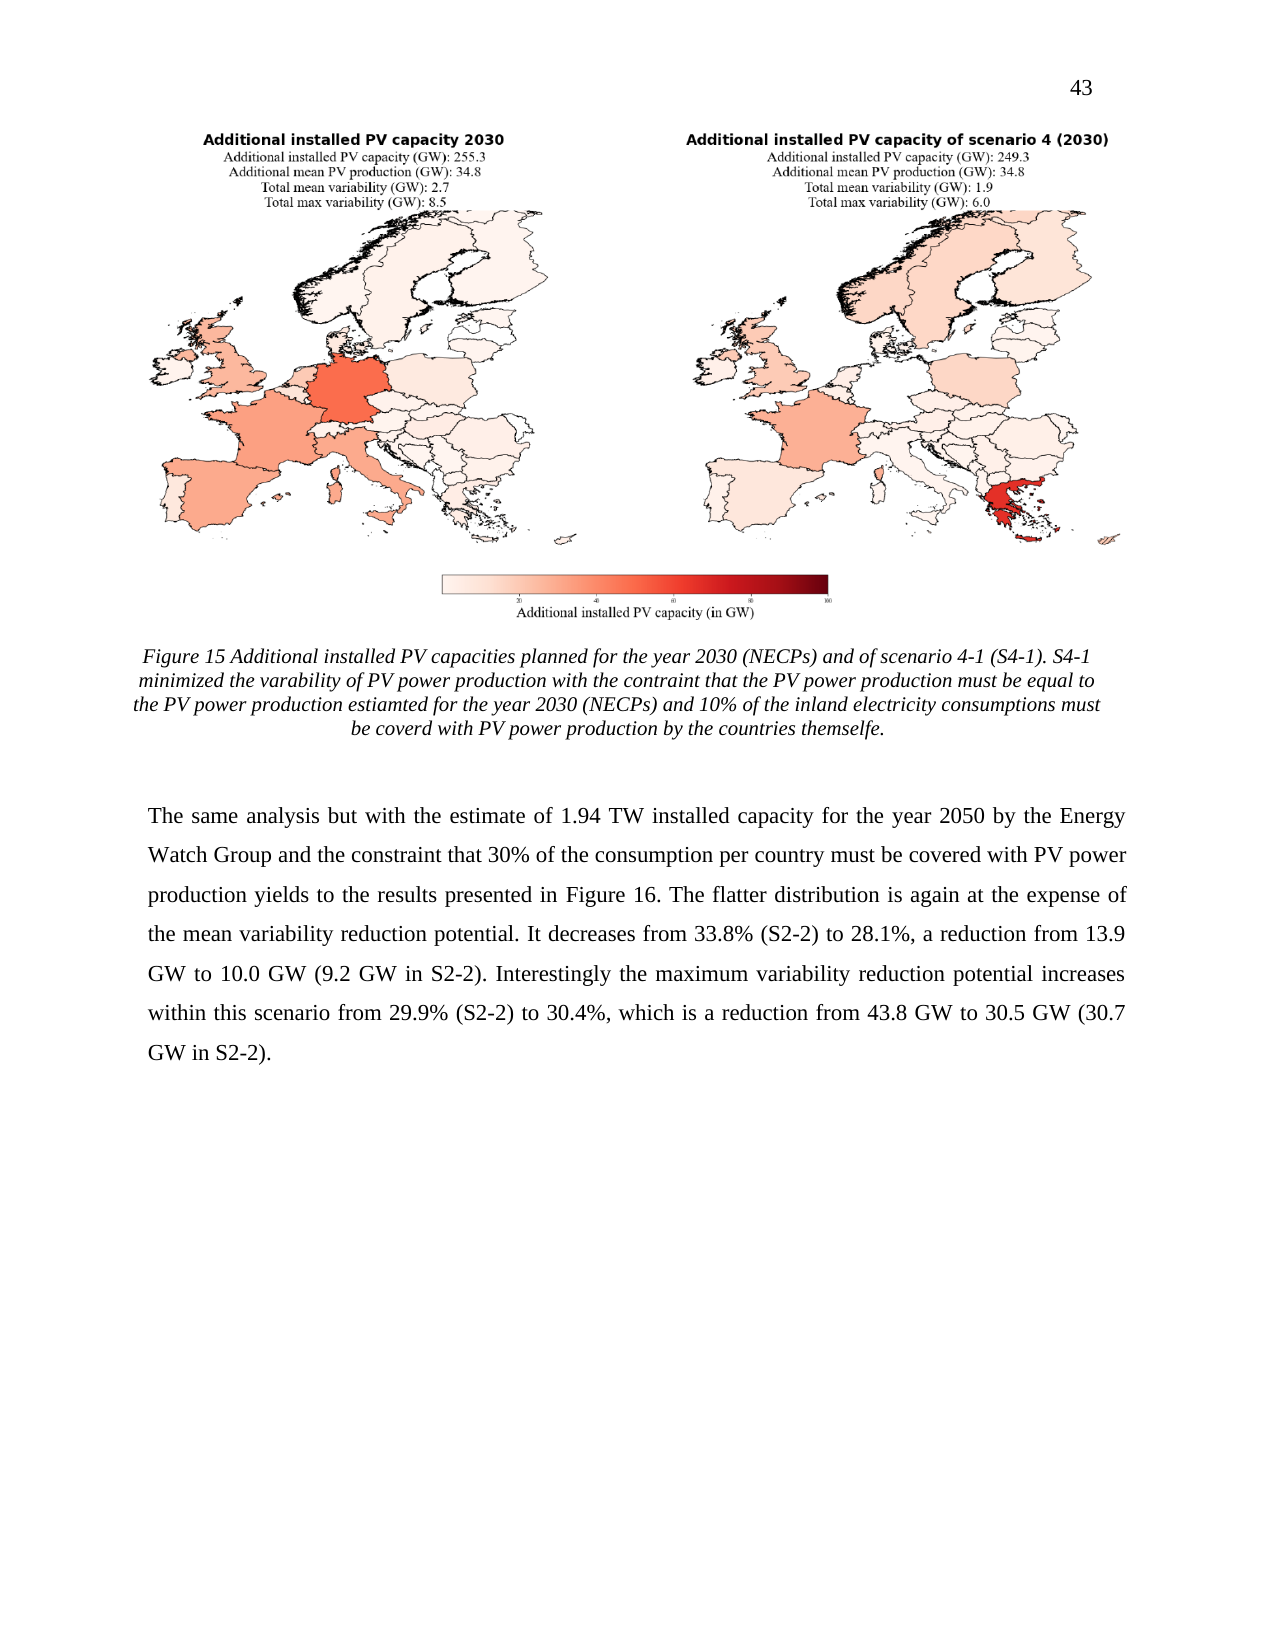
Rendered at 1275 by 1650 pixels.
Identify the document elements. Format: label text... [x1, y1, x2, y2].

picture [147, 122, 1128, 631]
